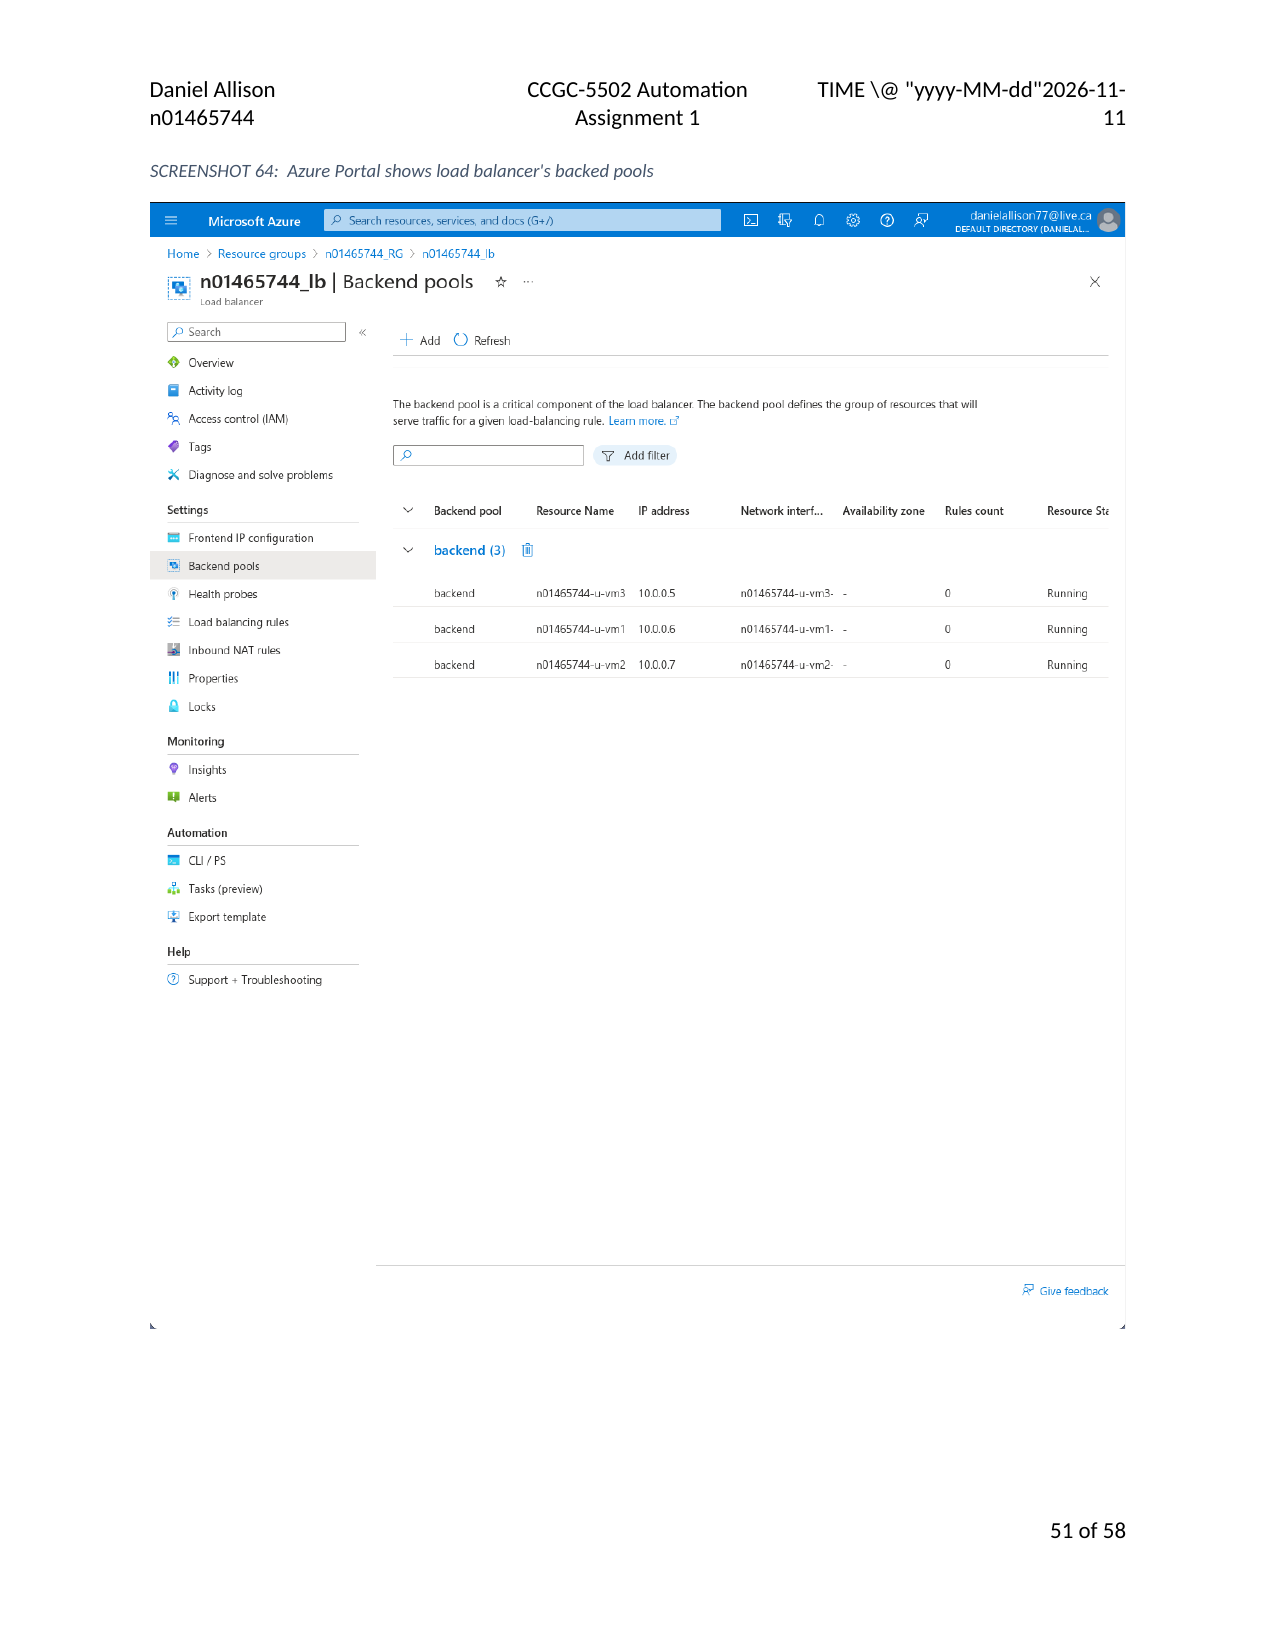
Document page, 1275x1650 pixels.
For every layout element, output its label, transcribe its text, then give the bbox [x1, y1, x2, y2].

picture [150, 202, 1125, 1329]
text SCREENSHOT 64: Azure Portal shows load balancer's backed pools [150, 159, 1125, 182]
